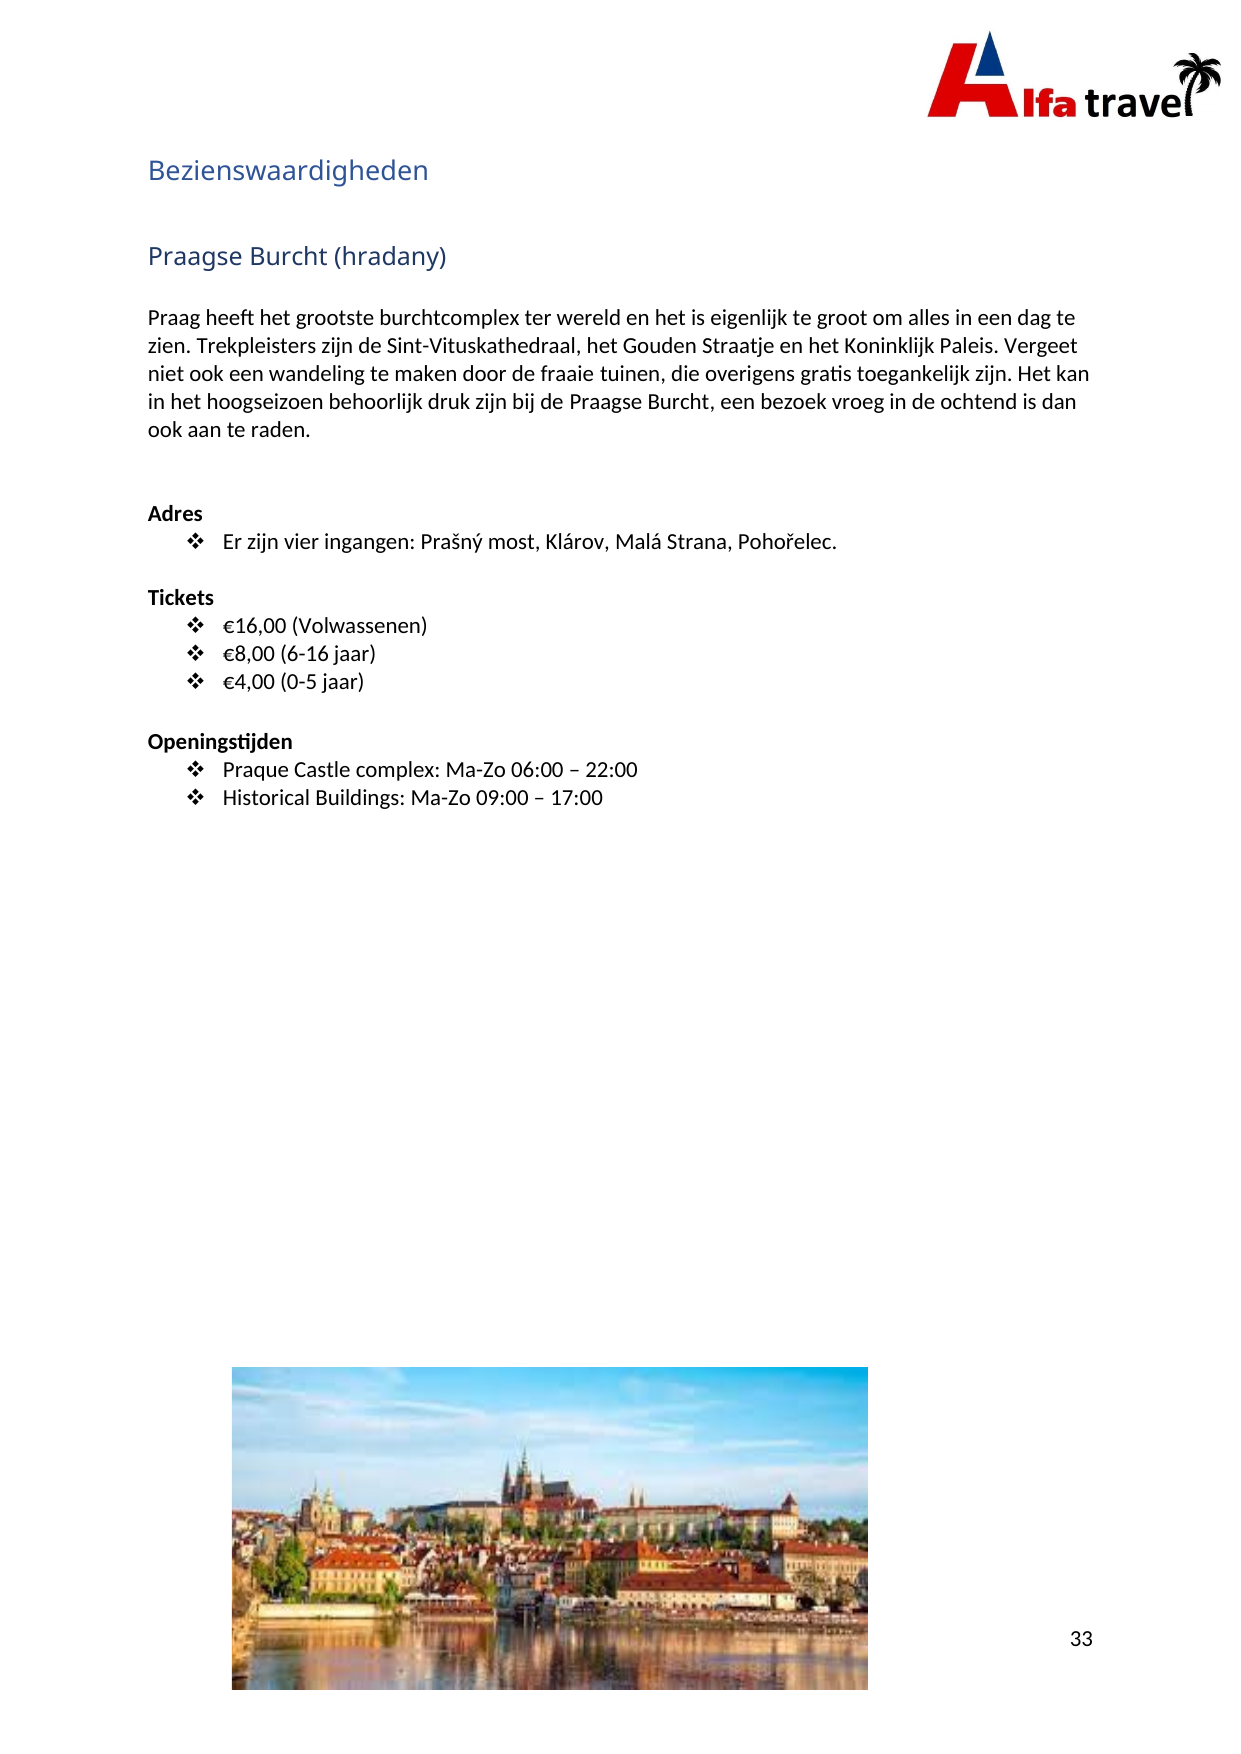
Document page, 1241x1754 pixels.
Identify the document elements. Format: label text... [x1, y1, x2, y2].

list Er zijn vier ingangen: Prašný most, Klárov, Malá Strana, Pohořelec. [185, 527, 1093, 555]
list €8,00 (6-16 jaar) [185, 639, 1093, 667]
subtitle Bezienswaardigheden [148, 152, 1093, 189]
picture [925, 27, 1225, 124]
text Tickets [148, 583, 1093, 611]
list €16,00 (Volwassenen) [185, 611, 1093, 639]
text Praag heeft het grootste burchtcomplex ter wereld en het is eigenlijk te groot om alles in een dag te zien. Trekpleisters zijn de Sint-Vituskathedraal, het Gouden Straatje en het Koninklijk Paleis. Vergeet niet ook een wandeling te maken door de fraaie tuinen, die overigens gratis toegankelijk zijn. Het kan in het hoogseizoen behoorlijk druk zijn bij de Praagse Burcht, een bezoek vroeg in de ochtend is dan ook aan te raden. [148, 303, 1093, 443]
list Historical Buildings: Ma-Zo 09:00 – 17:00 [185, 783, 1093, 811]
text Openingstijden [148, 727, 1093, 755]
picture [231, 1367, 868, 1690]
text Adres [148, 499, 1093, 527]
list Praque Castle complex: Ma-Zo 06:00 – 22:00 [185, 755, 1093, 783]
list €4,00 (0-5 jaar) [185, 667, 1093, 696]
subtitle Praagse Burcht (hradany) [148, 238, 1093, 272]
